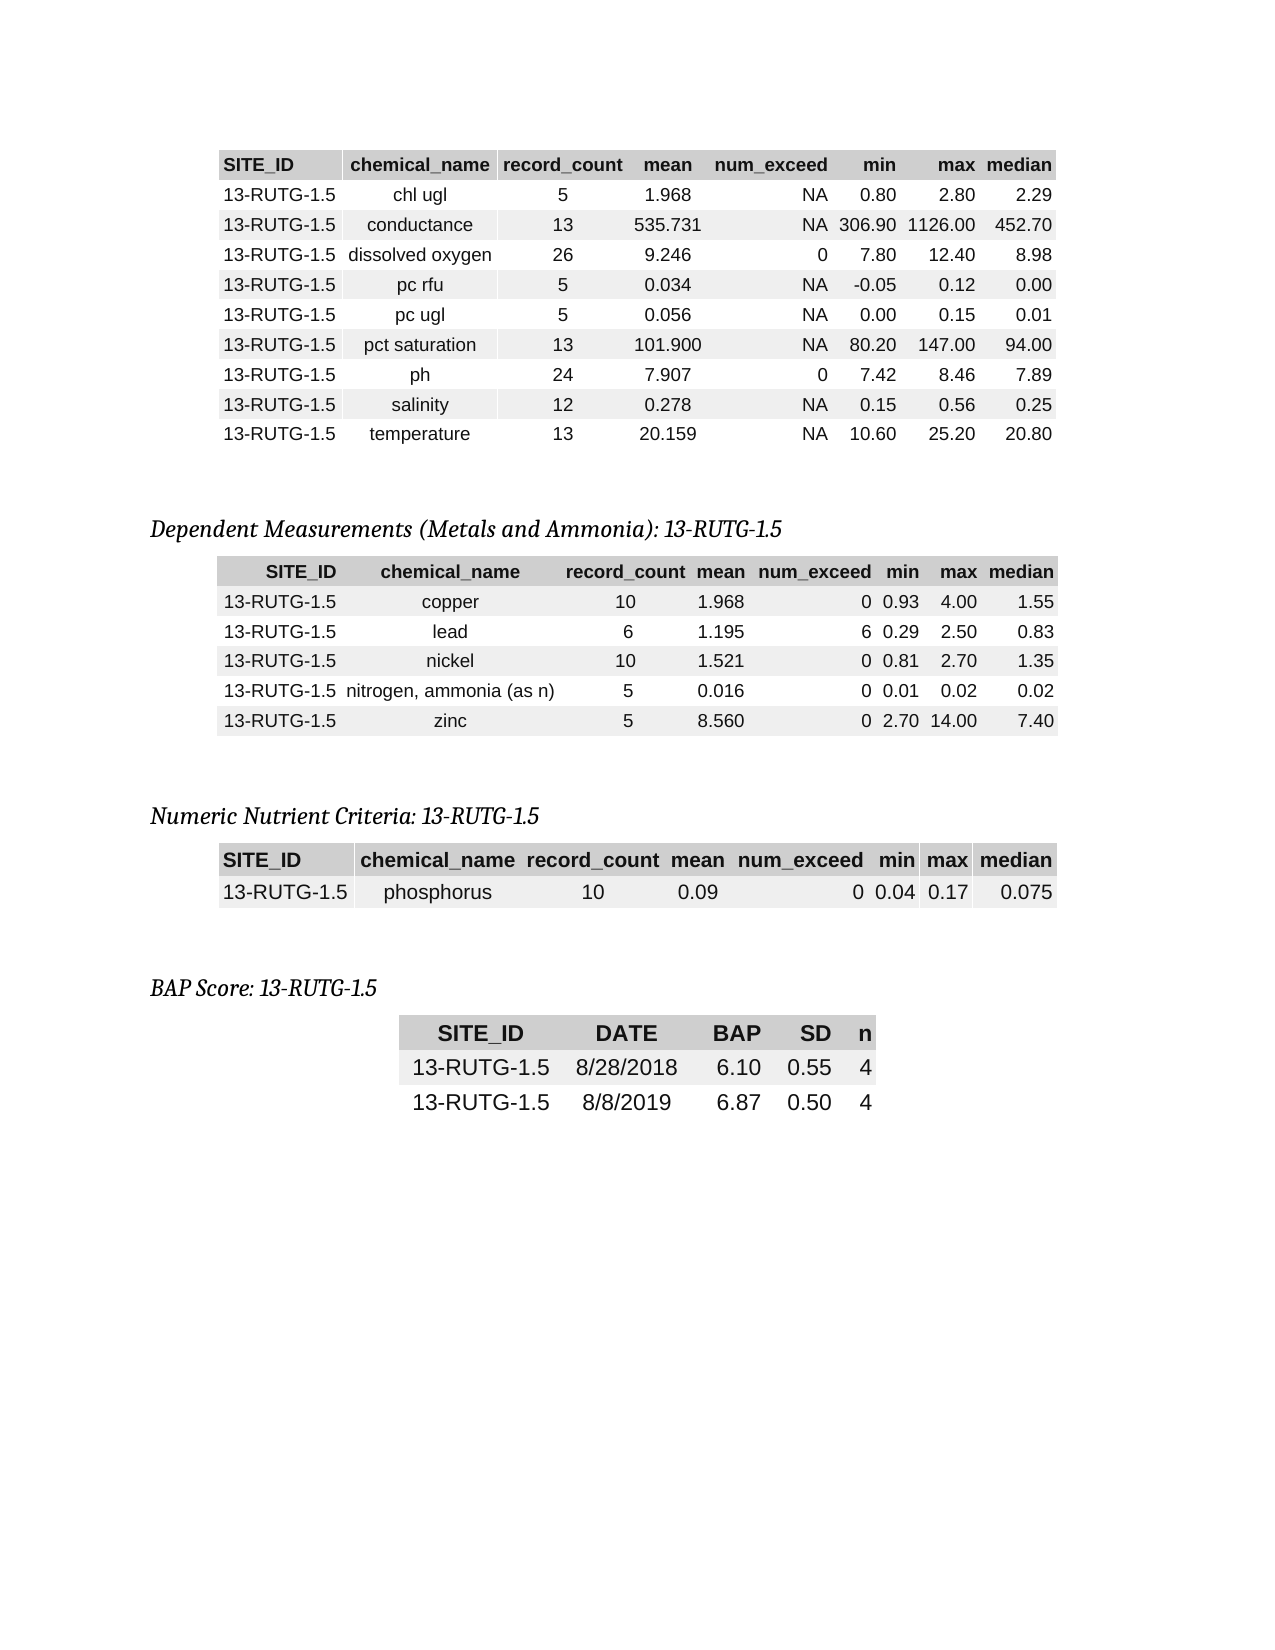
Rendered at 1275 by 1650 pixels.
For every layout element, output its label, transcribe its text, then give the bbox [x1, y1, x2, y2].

table_cell 13-RUTG-1.5 [219, 359, 342, 389]
table_cell 0 [751, 706, 876, 736]
table_cell 7.42 [832, 359, 900, 389]
table_header median [973, 843, 1057, 876]
table_cell 8/28/2018 [563, 1050, 691, 1085]
table_cell 13-RUTG-1.5 [219, 876, 354, 908]
table_cell 6 [560, 616, 691, 646]
table_cell 2.70 [876, 706, 923, 736]
table_cell 13 [498, 210, 628, 240]
table_cell 0.278 [628, 389, 707, 419]
table_cell 13-RUTG-1.5 [219, 389, 342, 419]
table_header SITE_ID [217, 556, 340, 586]
table_cell 2.80 [900, 180, 979, 210]
table_cell 0.12 [900, 270, 979, 299]
table_cell 1.521 [691, 646, 751, 676]
text Numeric Nutrient Criteria: 13-RUTG-1.5 [150, 802, 1125, 831]
table_cell 14.00 [923, 706, 981, 736]
table_cell 7.80 [832, 240, 900, 269]
table_header SITE_ID [219, 843, 354, 876]
table_cell 0.016 [691, 676, 751, 706]
table_header chemical_name [340, 556, 560, 586]
table_cell 8.98 [979, 240, 1056, 269]
table_header SITE_ID [399, 1015, 563, 1050]
table_cell 13-RUTG-1.5 [219, 419, 342, 449]
table_cell lead [340, 616, 560, 646]
table_cell 7.40 [981, 706, 1058, 736]
table_header num_exceed [707, 150, 832, 180]
table_header mean [628, 150, 707, 180]
table_cell 13-RUTG-1.5 [219, 270, 342, 299]
table_cell 6 [751, 616, 876, 646]
table_header chemical_name [343, 150, 497, 180]
table_header SD [765, 1015, 836, 1050]
table_cell 13-RUTG-1.5 [217, 616, 340, 646]
table_cell 5 [498, 270, 628, 299]
table_cell 0.25 [979, 389, 1056, 419]
table_cell 24 [498, 359, 628, 389]
table_cell 7.89 [979, 359, 1056, 389]
table_header max [900, 150, 979, 180]
table_cell 0 [731, 876, 868, 908]
table_cell 0.00 [979, 270, 1056, 299]
table_header num_exceed [751, 556, 876, 586]
table_cell NA [707, 389, 832, 419]
table_cell 13-RUTG-1.5 [219, 210, 342, 240]
table_cell 10.60 [832, 419, 900, 449]
table_header SITE_ID [219, 150, 342, 180]
table_cell 1.55 [981, 586, 1058, 616]
table_cell 5 [498, 180, 628, 210]
table_cell 5 [498, 300, 628, 329]
text Dependent Measurements (Metals and Ammonia): 13-RUTG-1.5 [150, 515, 1125, 544]
table_cell 13-RUTG-1.5 [217, 646, 340, 676]
table_cell 13 [498, 329, 628, 359]
table_cell 26 [498, 240, 628, 269]
table_cell 10 [560, 646, 691, 676]
table_cell -0.05 [832, 270, 900, 299]
table_header min [832, 150, 900, 180]
table_cell 101.900 [628, 329, 707, 359]
table_cell 2.70 [923, 646, 981, 676]
table_cell 8/8/2019 [563, 1085, 691, 1119]
table_header record_count [521, 843, 665, 876]
table_cell 13-RUTG-1.5 [217, 586, 340, 616]
table_cell 0 [751, 586, 876, 616]
table_cell 8.560 [691, 706, 751, 736]
table_cell 0 [707, 359, 832, 389]
table_cell 1.35 [981, 646, 1058, 676]
table_cell NA [707, 419, 832, 449]
table_header chemical_name [355, 843, 521, 876]
table_cell 4 [836, 1050, 876, 1085]
table_header median [979, 150, 1056, 180]
table_cell 0.55 [765, 1050, 836, 1085]
table_cell 306.90 [832, 210, 900, 240]
table_header min [876, 556, 923, 586]
table_header mean [691, 556, 751, 586]
table_cell 0.09 [665, 876, 731, 908]
table_cell 1.968 [691, 586, 751, 616]
table_cell 1126.00 [900, 210, 979, 240]
table_header max [923, 556, 981, 586]
table_cell copper [340, 586, 560, 616]
table_header n [836, 1015, 876, 1050]
table_header max [920, 843, 972, 876]
table_cell 0.17 [920, 876, 972, 908]
table_cell 0.034 [628, 270, 707, 299]
table_cell NA [707, 329, 832, 359]
table_cell 535.731 [628, 210, 707, 240]
table_cell nickel [340, 646, 560, 676]
table_cell 0.80 [832, 180, 900, 210]
table_cell temperature [343, 419, 497, 449]
table_header BAP [691, 1015, 765, 1050]
table_cell 4.00 [923, 586, 981, 616]
table_cell 0.02 [923, 676, 981, 706]
table_cell 0.15 [900, 300, 979, 329]
table_cell pc rfu [343, 270, 497, 299]
table_cell 0.01 [979, 300, 1056, 329]
table_header record_count [560, 556, 691, 586]
text BAP Score: 13-RUTG-1.5 [150, 974, 1125, 1003]
table_cell NA [707, 300, 832, 329]
table_header num_exceed [731, 843, 868, 876]
table_cell 13-RUTG-1.5 [217, 676, 340, 706]
table_cell 10 [560, 586, 691, 616]
table_header DATE [563, 1015, 691, 1050]
table_cell NA [707, 210, 832, 240]
table_cell 0 [707, 240, 832, 269]
table_cell 13-RUTG-1.5 [399, 1050, 563, 1085]
table_cell 0 [751, 676, 876, 706]
table_cell 0.50 [765, 1085, 836, 1119]
table_header median [981, 556, 1058, 586]
table_cell 13-RUTG-1.5 [219, 329, 342, 359]
table_cell 0.01 [876, 676, 923, 706]
table_cell zinc [340, 706, 560, 736]
table_cell pct saturation [343, 329, 497, 359]
table_cell 20.159 [628, 419, 707, 449]
table_cell 452.70 [979, 210, 1056, 240]
table_cell 13-RUTG-1.5 [399, 1085, 563, 1119]
table_cell 0.056 [628, 300, 707, 329]
table_cell 5 [560, 706, 691, 736]
table_cell 94.00 [979, 329, 1056, 359]
table_cell 0.93 [876, 586, 923, 616]
table_cell phosphorus [355, 876, 521, 908]
table_cell 13-RUTG-1.5 [219, 180, 342, 210]
table_cell NA [707, 180, 832, 210]
table_cell 0.81 [876, 646, 923, 676]
table_cell 13-RUTG-1.5 [219, 240, 342, 269]
table_header record_count [498, 150, 628, 180]
table_cell 0.00 [832, 300, 900, 329]
table_cell nitrogen, ammonia (as n) [340, 676, 560, 706]
table_cell ph [343, 359, 497, 389]
table_cell 0.29 [876, 616, 923, 646]
table_cell 0.56 [900, 389, 979, 419]
table_cell 0.04 [868, 876, 919, 908]
table_cell 2.29 [979, 180, 1056, 210]
table_cell 8.46 [900, 359, 979, 389]
table_cell 0.83 [981, 616, 1058, 646]
table_cell dissolved oxygen [343, 240, 497, 269]
table_cell 25.20 [900, 419, 979, 449]
table_cell 12 [498, 389, 628, 419]
table_cell 5 [560, 676, 691, 706]
table_cell pc ugl [343, 300, 497, 329]
table_cell 4 [836, 1085, 876, 1119]
table_cell 147.00 [900, 329, 979, 359]
table_cell conductance [343, 210, 497, 240]
table_cell 9.246 [628, 240, 707, 269]
table_header min [868, 843, 919, 876]
table_cell 0.15 [832, 389, 900, 419]
table_cell chl ugl [343, 180, 497, 210]
table_cell 0.075 [973, 876, 1057, 908]
table_cell 12.40 [900, 240, 979, 269]
table_cell 7.907 [628, 359, 707, 389]
table_cell 0 [751, 646, 876, 676]
table_cell 6.87 [691, 1085, 765, 1119]
table_cell 13-RUTG-1.5 [219, 300, 342, 329]
table_cell 1.968 [628, 180, 707, 210]
table_cell NA [707, 270, 832, 299]
table_cell 10 [521, 876, 665, 908]
table_header mean [665, 843, 731, 876]
table_cell 2.50 [923, 616, 981, 646]
table_cell 6.10 [691, 1050, 765, 1085]
table_cell 20.80 [979, 419, 1056, 449]
table_cell 13 [498, 419, 628, 449]
table_cell salinity [343, 389, 497, 419]
table_cell 13-RUTG-1.5 [217, 706, 340, 736]
table_cell 0.02 [981, 676, 1058, 706]
table_cell 80.20 [832, 329, 900, 359]
table_cell 1.195 [691, 616, 751, 646]
